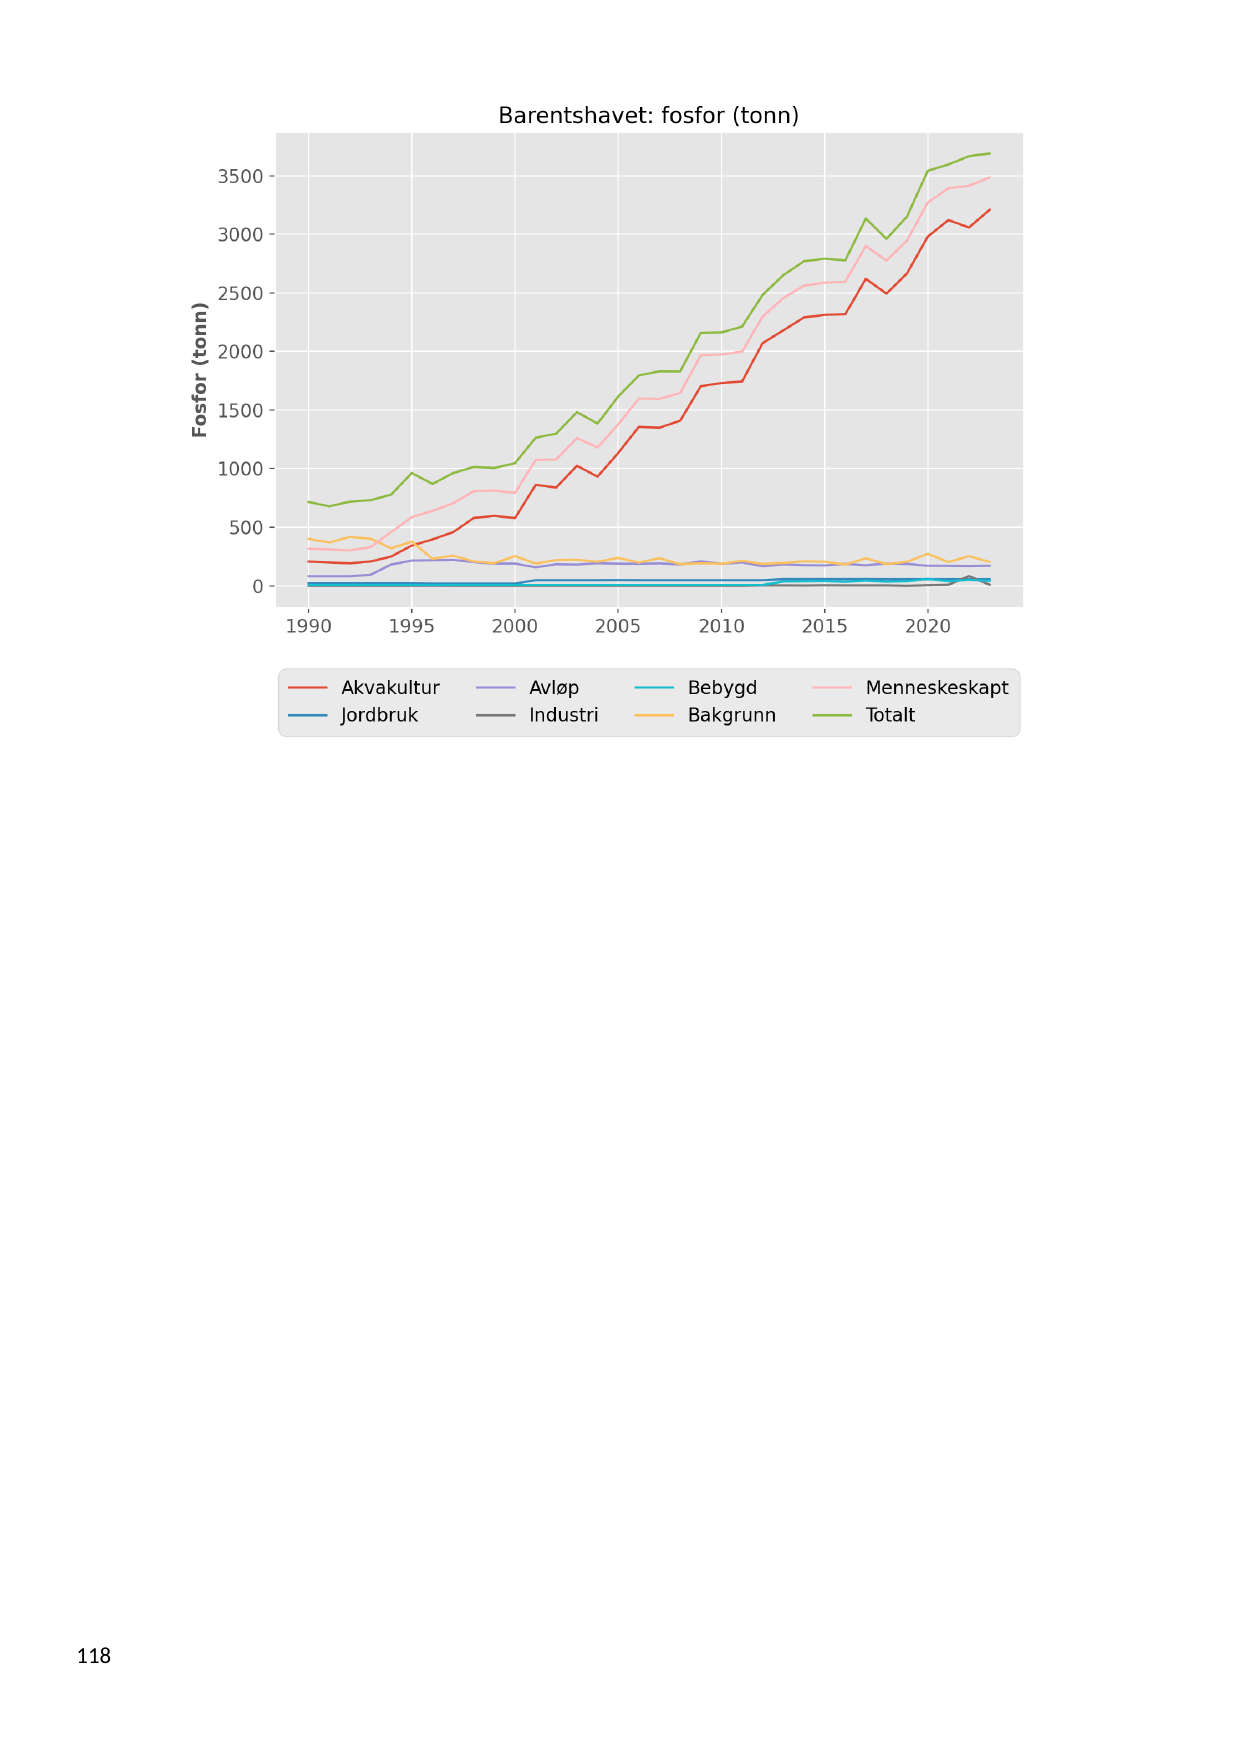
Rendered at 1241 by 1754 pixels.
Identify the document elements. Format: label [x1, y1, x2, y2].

picture [177, 90, 1063, 755]
